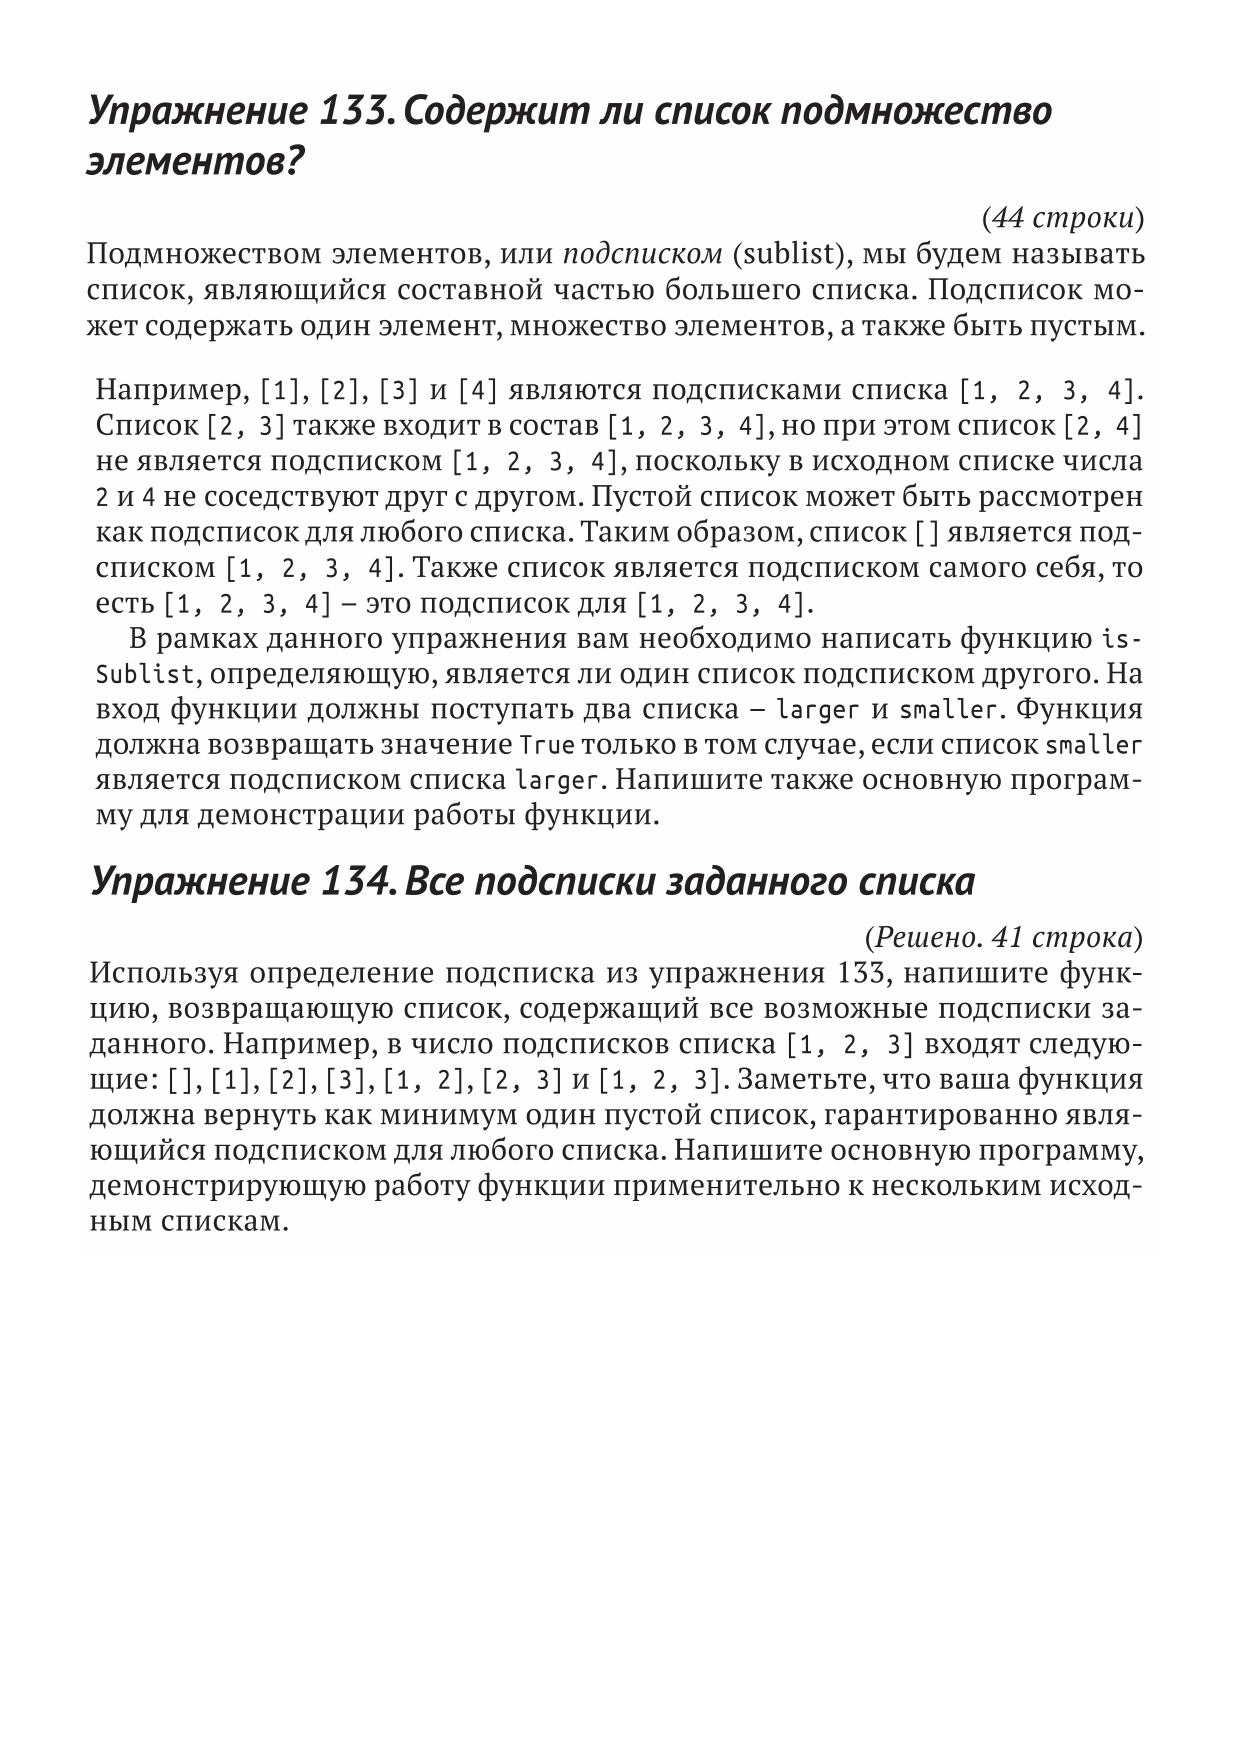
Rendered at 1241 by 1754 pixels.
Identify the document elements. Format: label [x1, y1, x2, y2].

picture [75, 840, 1166, 1259]
picture [75, 363, 1166, 839]
picture [75, 75, 1166, 362]
